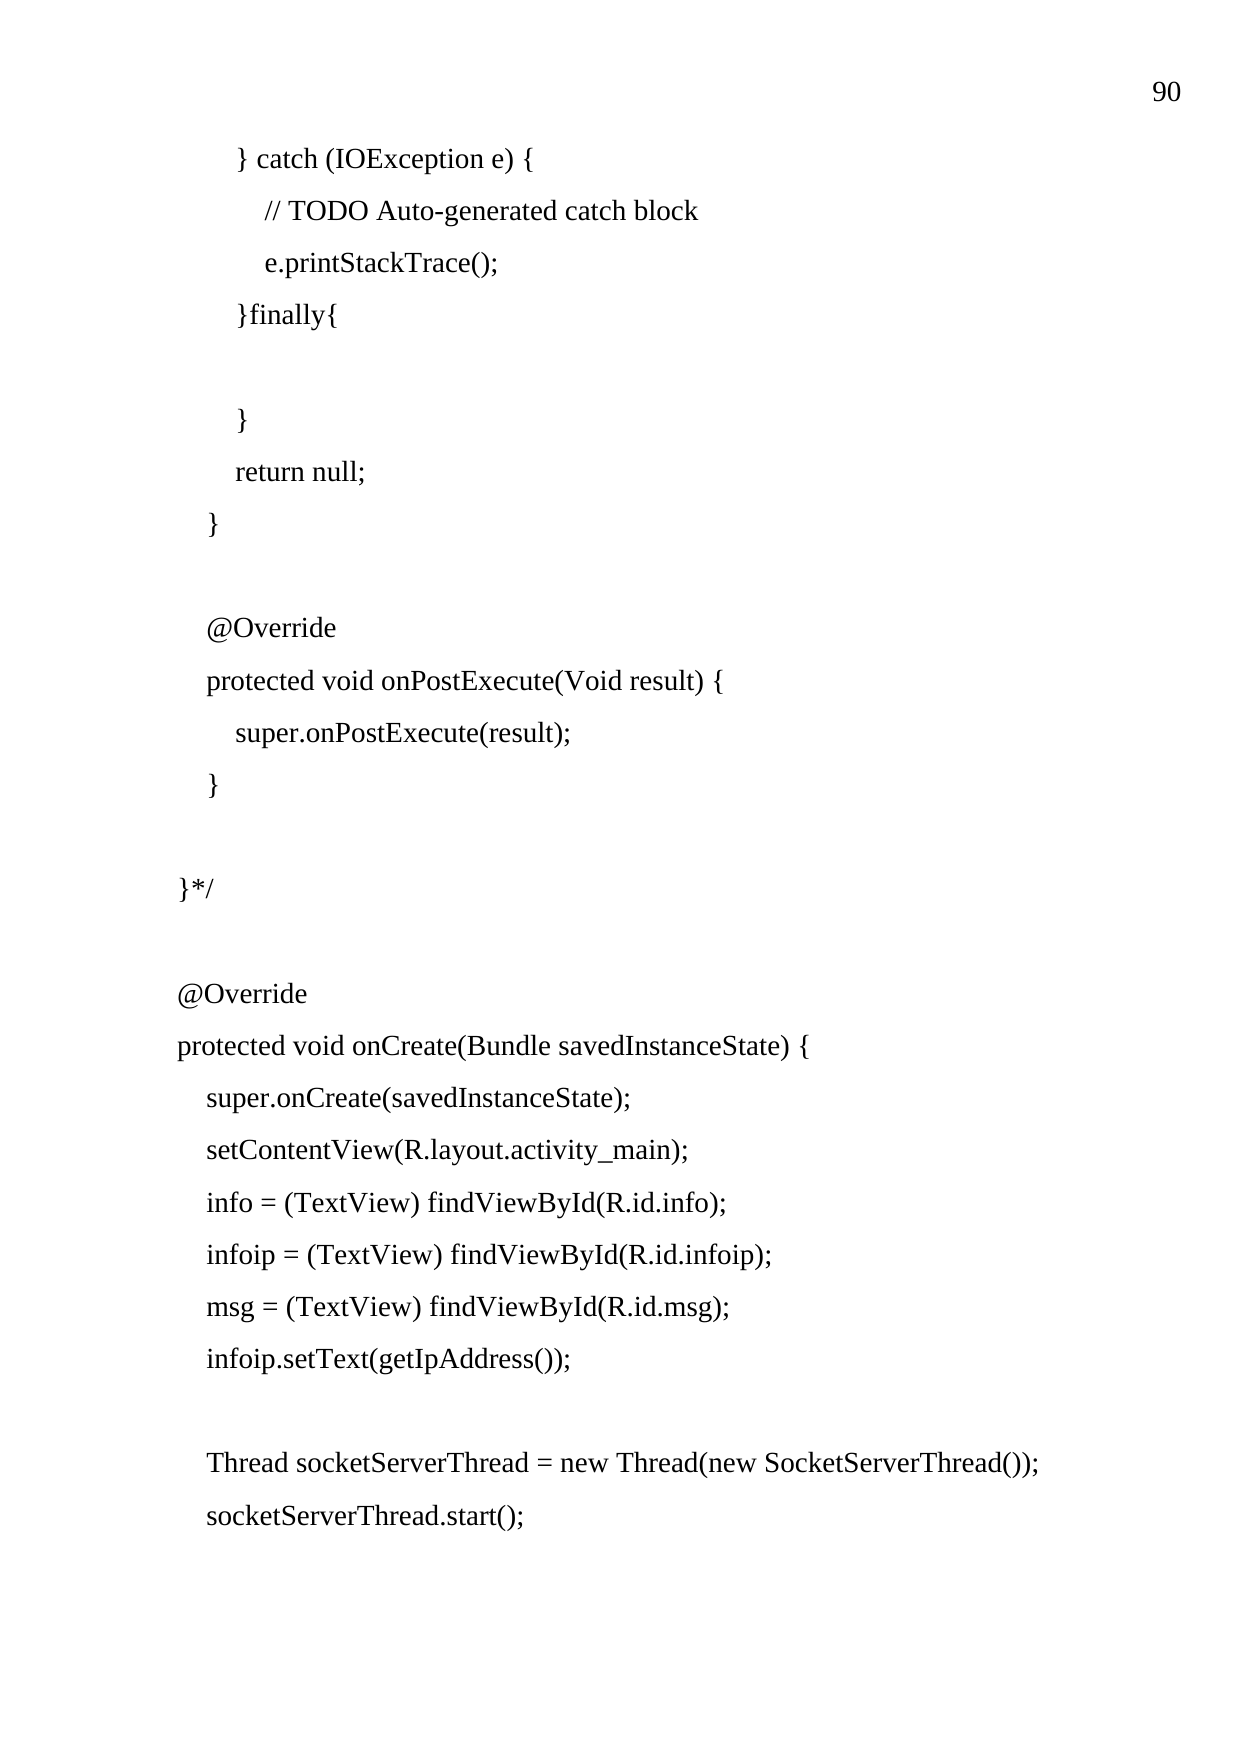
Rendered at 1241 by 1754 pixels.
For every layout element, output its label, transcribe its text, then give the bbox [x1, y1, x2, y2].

text }finally{ [148, 297, 1181, 331]
text msg = (TextView) findViewById(R.id.msg); [148, 1289, 1181, 1323]
text protected void onCreate(Bundle savedInstanceState) { [148, 1028, 1181, 1062]
text @Override [148, 976, 1181, 1009]
text socketServerThread.start(); [148, 1498, 1181, 1531]
text // TODO Auto-generated catch block [148, 193, 1181, 227]
text } [148, 402, 1181, 435]
text @Override [148, 611, 1181, 644]
text }*/ [148, 872, 1181, 905]
text Thread socketServerThread = new Thread(new SocketServerThread()); [148, 1446, 1181, 1479]
text setContentView(R.layout.activity_main); [148, 1132, 1181, 1166]
text } [148, 767, 1181, 801]
text } catch (IOException e) { [148, 141, 1181, 174]
text e.printStackTrace(); [148, 245, 1181, 279]
text super.onPostExecute(result); [148, 715, 1181, 748]
text info = (TextView) findViewById(R.id.info); [148, 1185, 1181, 1218]
text return null; [148, 454, 1181, 488]
text super.onCreate(savedInstanceState); [148, 1080, 1181, 1114]
text infoip = (TextView) findViewById(R.id.infoip); [148, 1237, 1181, 1270]
text protected void onPostExecute(Void result) { [148, 663, 1181, 696]
text } [148, 506, 1181, 540]
text infoip.setText(getIpAddress()); [148, 1341, 1181, 1375]
